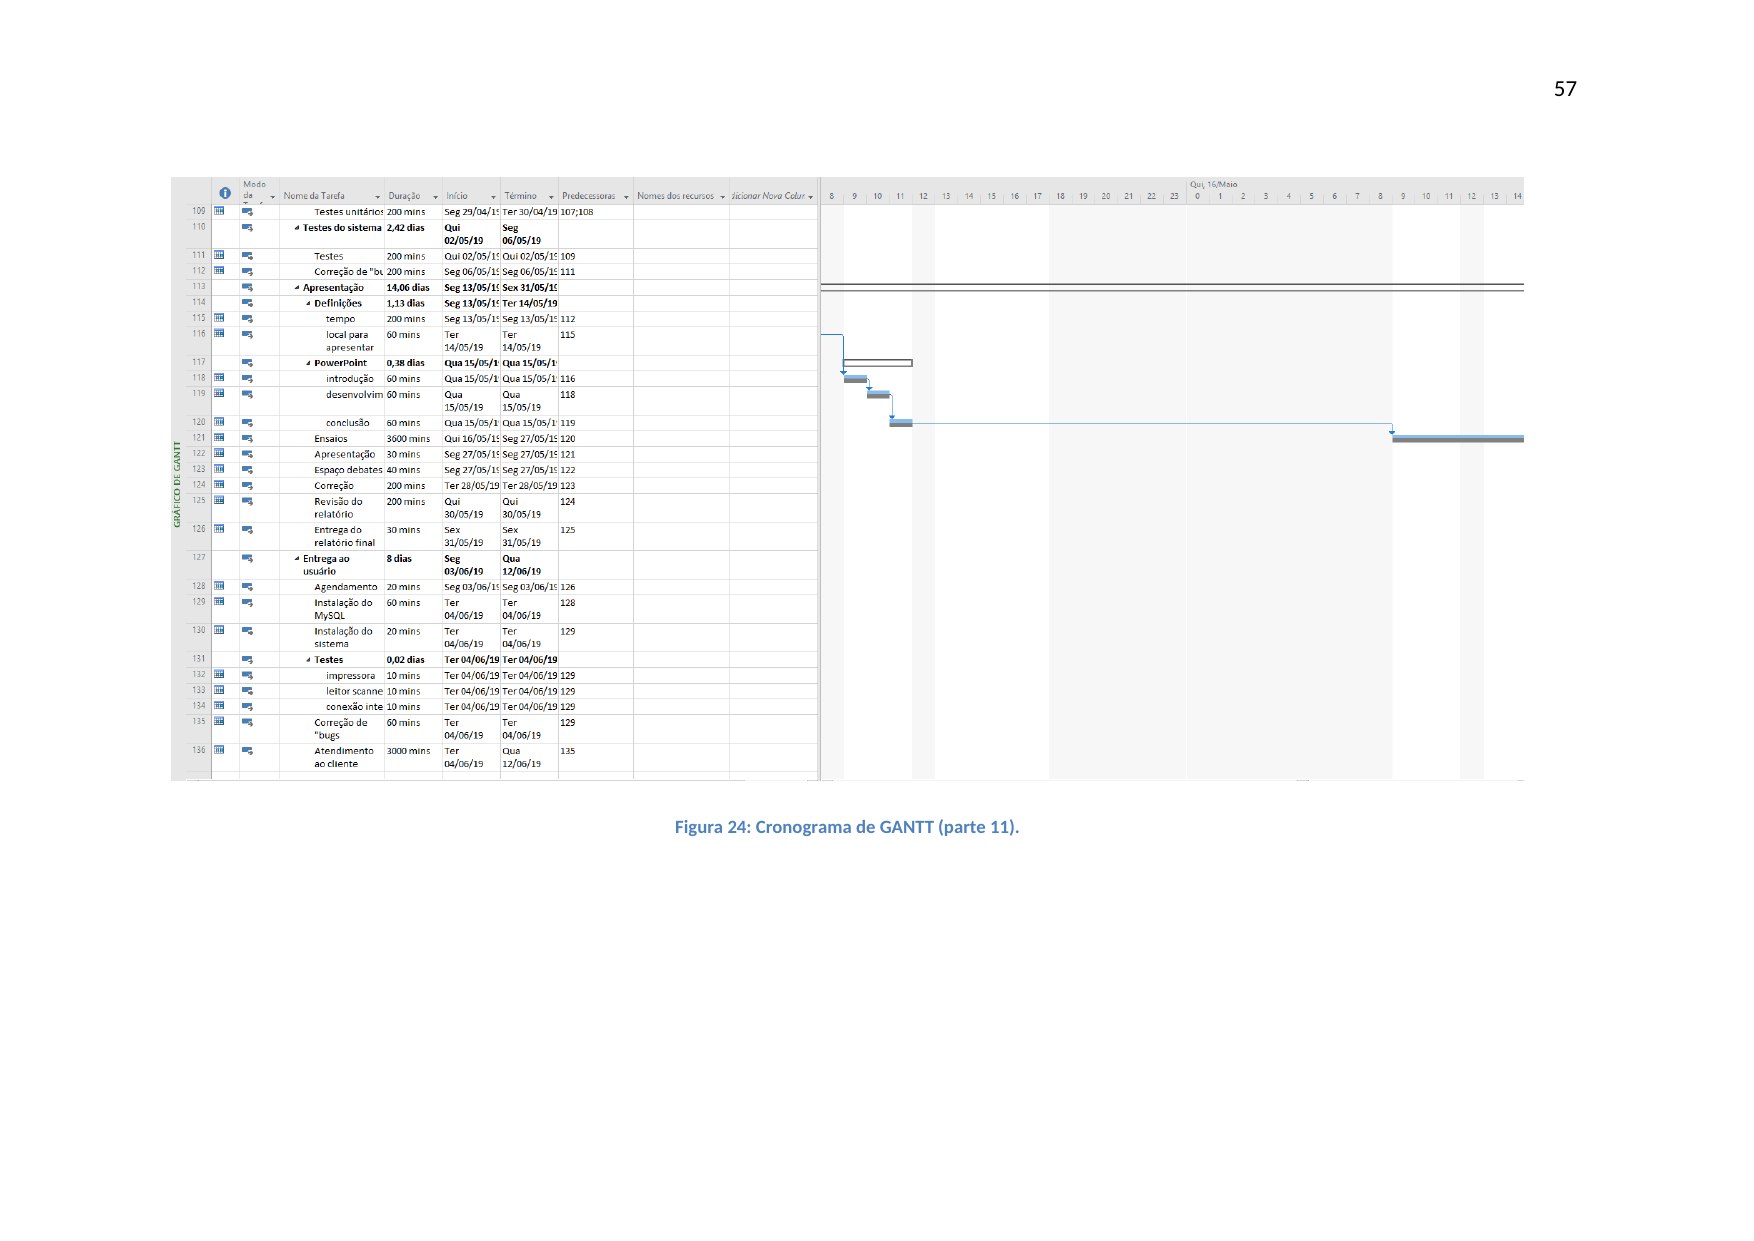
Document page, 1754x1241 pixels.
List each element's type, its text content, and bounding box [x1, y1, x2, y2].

picture [171, 177, 1524, 781]
